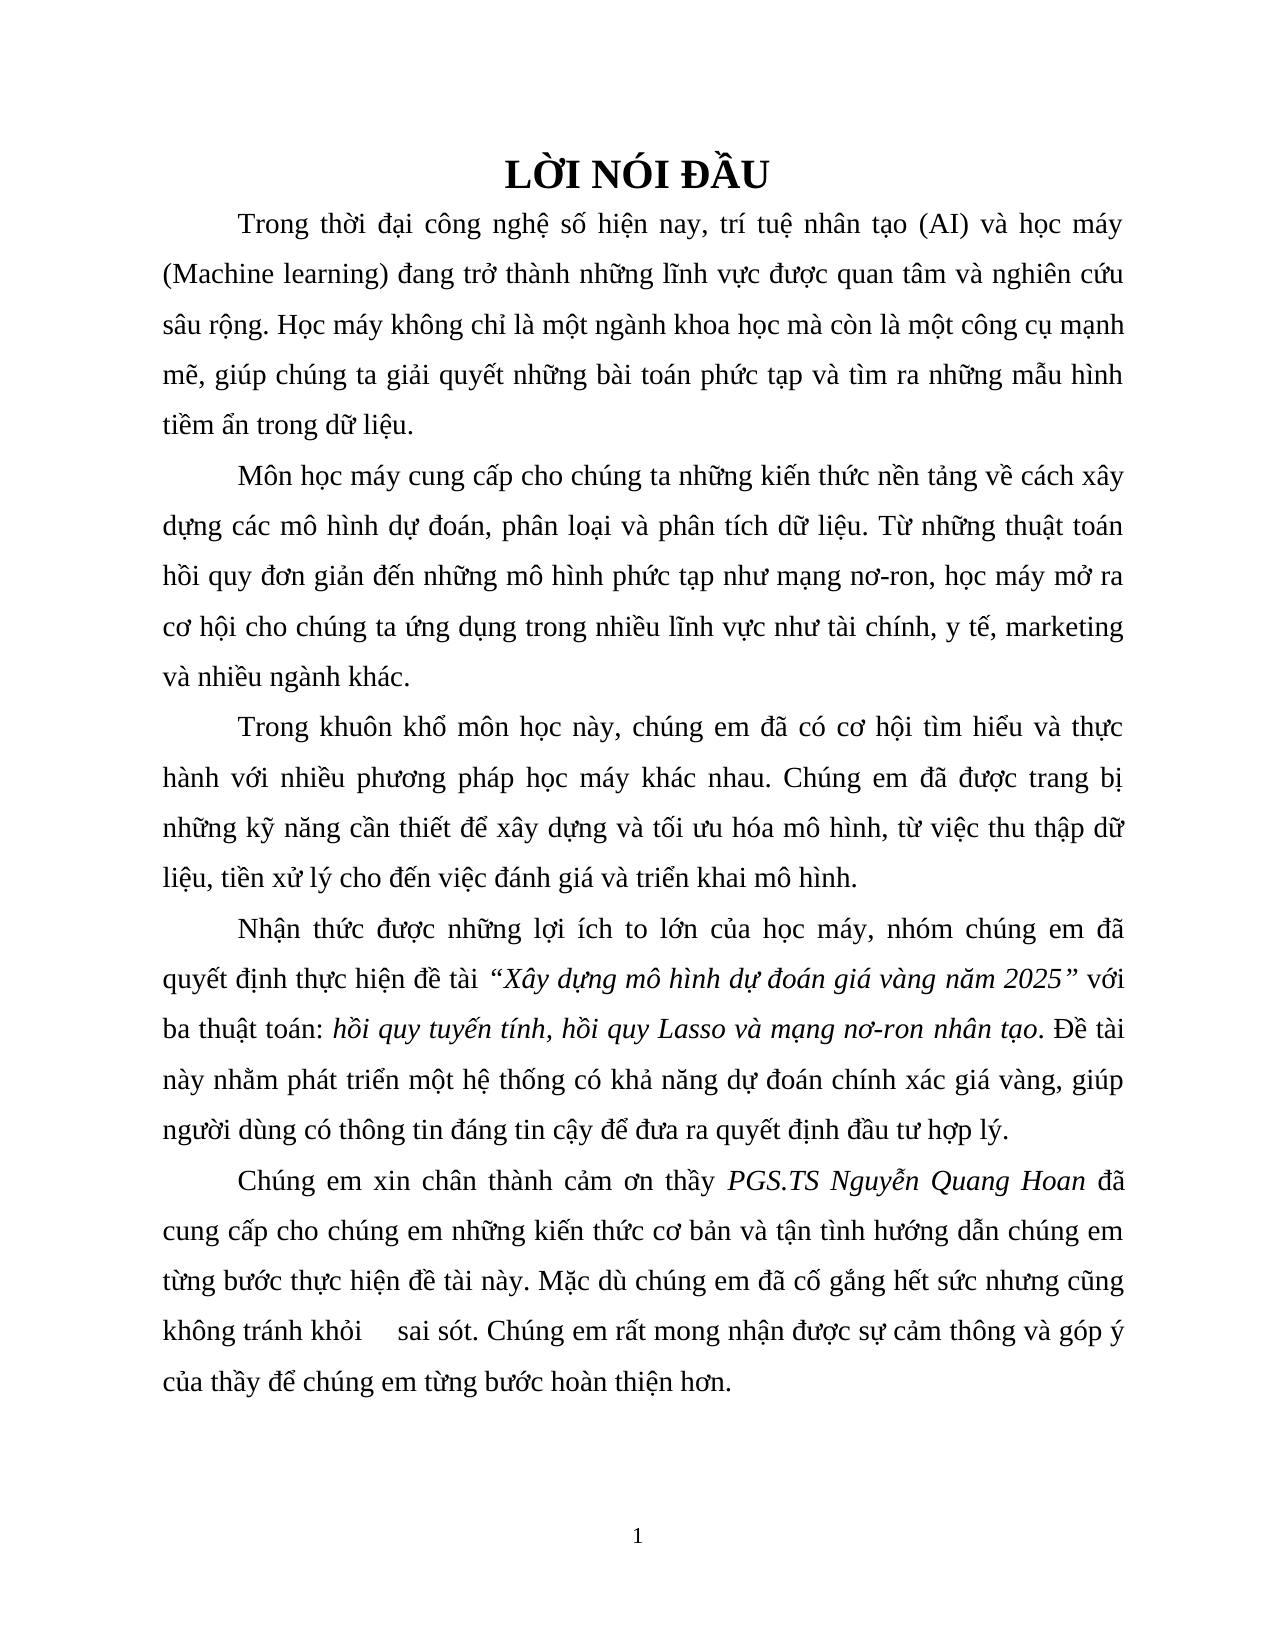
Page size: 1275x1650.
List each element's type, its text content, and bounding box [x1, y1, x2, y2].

text Môn học máy cung cấp cho chúng ta những kiến thức nền tảng về cách xây dựng các mô hình dự đoán, phân loại và phân tích dữ liệu. Từ những thuật toán hồi quy đơn giản đến những mô hình phức tạp như mạng nơ-ron, học máy mở ra cơ hội cho chúng ta ứng dụng trong nhiều lĩnh vực như tài chính, y tế, marketing và nhiều ngành khác. [162, 458, 1125, 693]
text Nhận thức được những lợi ích to lớn của học máy, nhóm chúng em đã quyết định thực hiện đề tài “Xây dựng mô hình dự đoán giá vàng năm 2025” với ba thuật toán: hồi quy tuyến tính, hồi quy Lasso và mạng nơ-ron nhân tạo. Đề tài này nhằm phát triển một hệ thống có khả năng dự đoán chính xác giá vàng, giúp người dùng có thông tin đáng tin cậy để đưa ra quyết định đầu tư hợp lý. [162, 911, 1125, 1146]
text Chúng em xin chân thành cảm ơn thầy PGS.TS Nguyễn Quang Hoan đã cung cấp cho chúng em những kiến thức cơ bản và tận tình hướng dẫn chúng em từng bước thực hiện đề tài này. Mặc dù chúng em đã cố gắng hết sức nhưng cũng không tránh khỏi sai sót. Chúng em rất mong nhận được sự cảm thông và góp ý của thầy để chúng em từng bước hoàn thiện hơn. [162, 1163, 1125, 1397]
text Trong khuôn khổ môn học này, chúng em đã có cơ hội tìm hiểu và thực hành với nhiều phương pháp học máy khác nhau. Chúng em đã được trang bị những kỹ năng cần thiết để xây dựng và tối ưu hóa mô hình, từ việc thu thập dữ liệu, tiền xử lý cho đến việc đánh giá và triển khai mô hình. [162, 709, 1125, 894]
text Trong thời đại công nghệ số hiện nay, trí tuệ nhân tạo (AI) và học máy (Machine learning) đang trở thành những lĩnh vực được quan tâm và nghiên cứu sâu rộng. Học máy không chỉ là một ngành khoa học mà còn là một công cụ mạnh mẽ, giúp chúng ta giải quyết những bài toán phức tạp và tìm ra những mẫu hình tiềm ẩn trong dữ liệu. [162, 206, 1125, 441]
subtitle LỜI NÓI ĐẦU [150, 150, 1125, 198]
